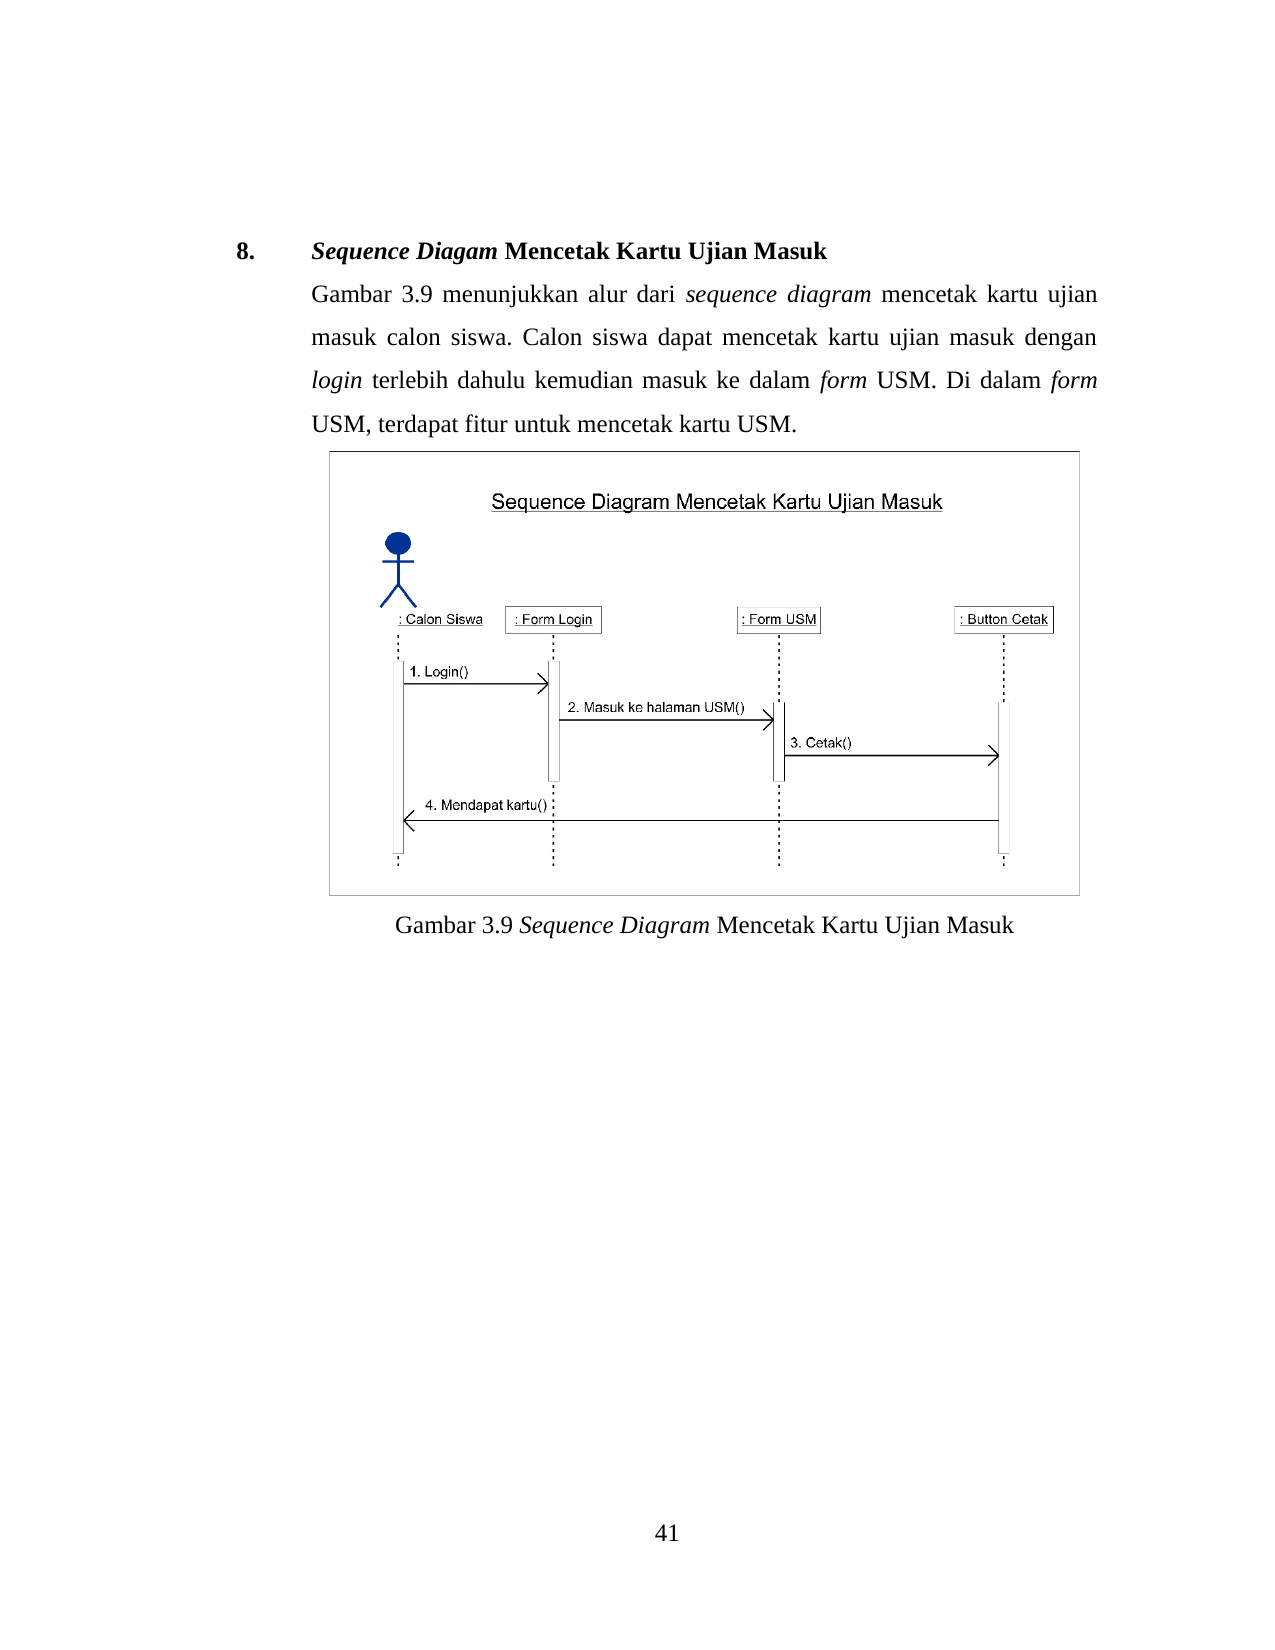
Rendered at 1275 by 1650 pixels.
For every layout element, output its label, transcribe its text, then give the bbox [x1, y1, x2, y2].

picture [329, 451, 1080, 896]
list Gambar 3.9 Sequence Diagram Mencetak Kartu Ujian Masuk [311, 910, 1098, 938]
list Gambar 3.9 menunjukkan alur dari sequence diagram mencetak kartu ujian masuk calon siswa. Calon siswa dapat mencetak kartu ujian masuk dengan login terlebih dahulu kemudian masuk ke dalam form USM. Di dalam form USM, terdapat fitur untuk mencetak kartu USM. [311, 279, 1098, 437]
list Sequence Diagam Mencetak Kartu Ujian Masuk [236, 236, 1098, 265]
